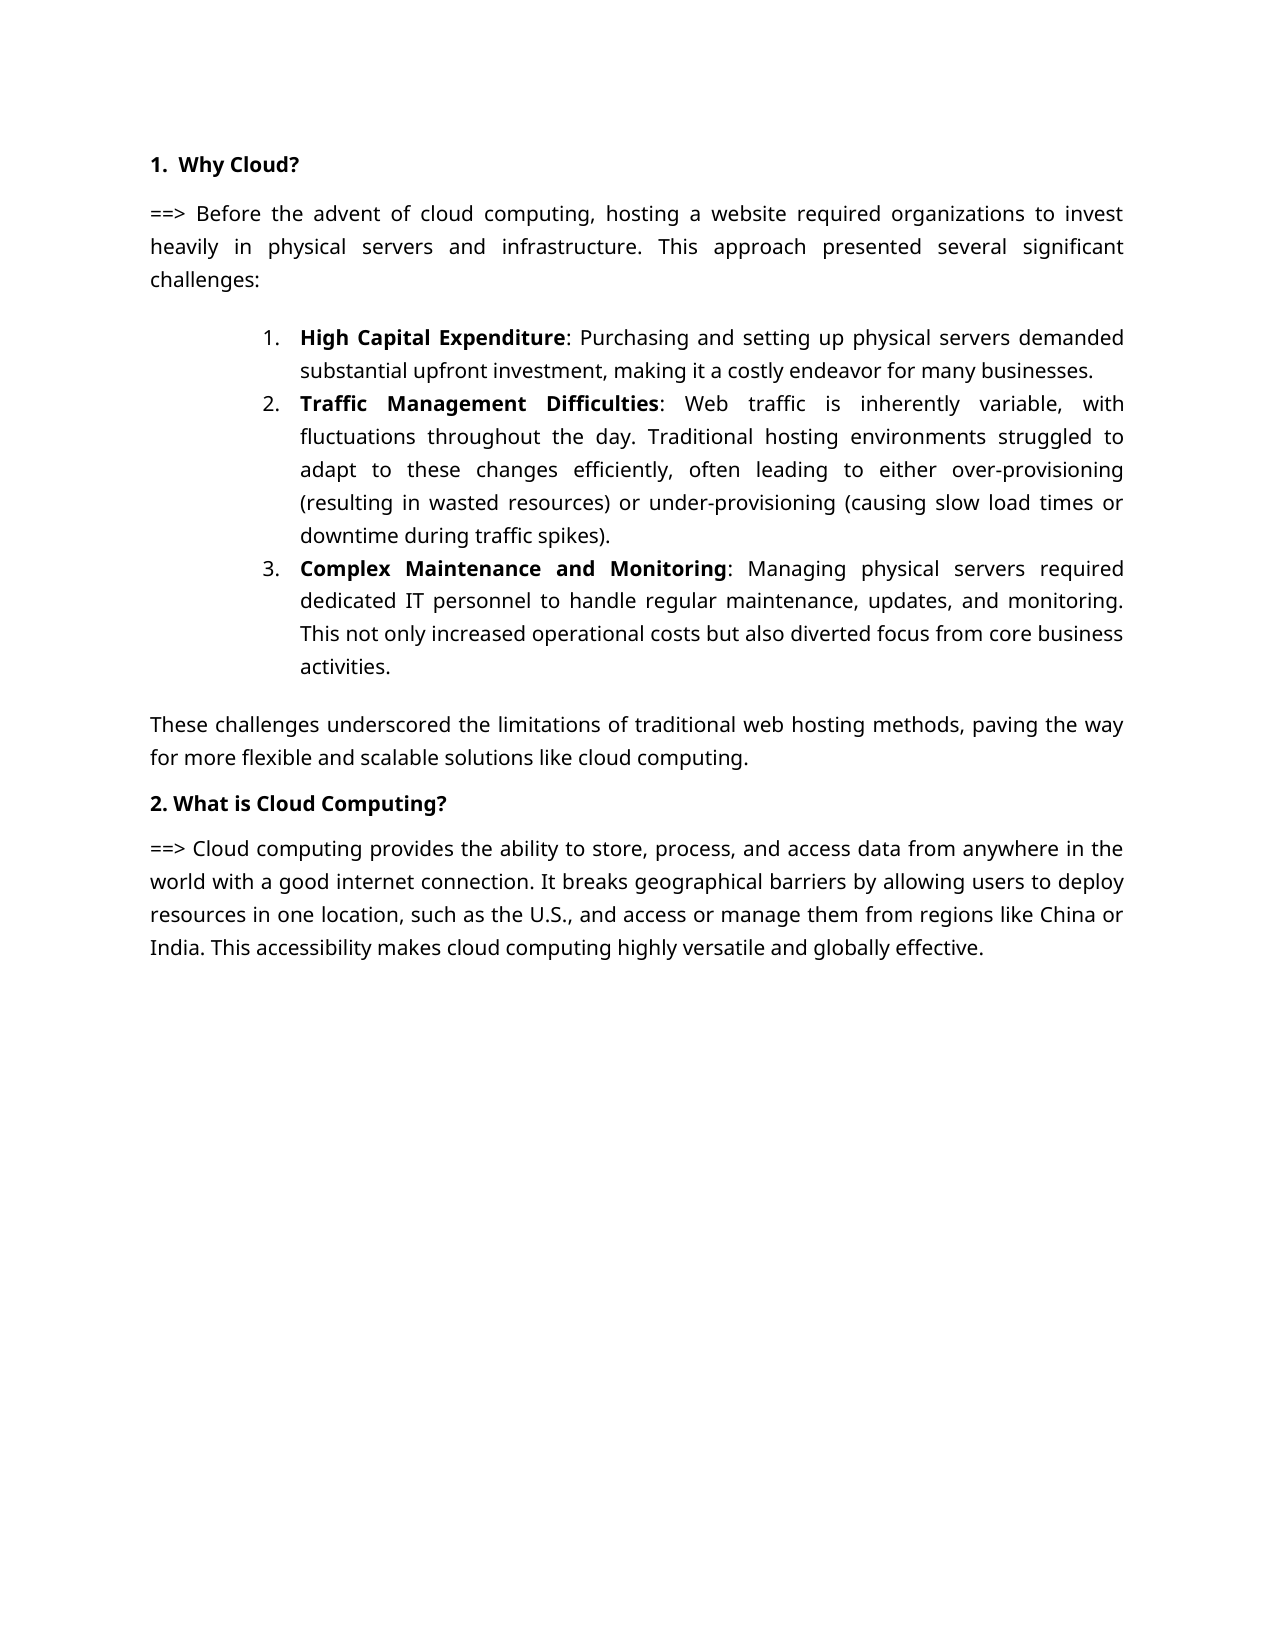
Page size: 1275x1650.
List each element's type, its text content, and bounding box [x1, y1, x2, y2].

list Complex Maintenance and Monitoring: Managing physical servers required dedicated IT personnel to handle regular maintenance, updates, and monitoring. This not only increased operational costs but also diverted focus from core business activities. [262, 554, 1125, 681]
text These challenges underscored the limitations of traditional web hosting methods, paving the way for more flexible and scalable solutions like cloud computing. [150, 710, 1125, 772]
text 1. Why Cloud? [150, 150, 1125, 178]
text 2. What is Cloud Computing? [150, 789, 1125, 817]
list High Capital Expenditure: Purchasing and setting up physical servers demanded substantial upfront investment, making it a costly endeavor for many businesses. [262, 323, 1125, 385]
list Traffic Management Difficulties: Web traffic is inherently variable, with fluctuations throughout the day. Traditional hosting environments struggled to adapt to these changes efficiently, often leading to either over-provisioning (resulting in wasted resources) or under-provisioning (causing slow load times or downtime during traffic spikes). [262, 389, 1125, 549]
text ==> Before the advent of cloud computing, hosting a website required organizations to invest heavily in physical servers and infrastructure. This approach presented several significant challenges: [150, 199, 1125, 294]
text ==> Cloud computing provides the ability to store, process, and access data from anywhere in the world with a good internet connection. It breaks geographical barriers by allowing users to deploy resources in one location, such as the U.S., and access or manage them from regions like China or India. This accessibility makes cloud computing highly versatile and globally effective. [150, 834, 1125, 961]
